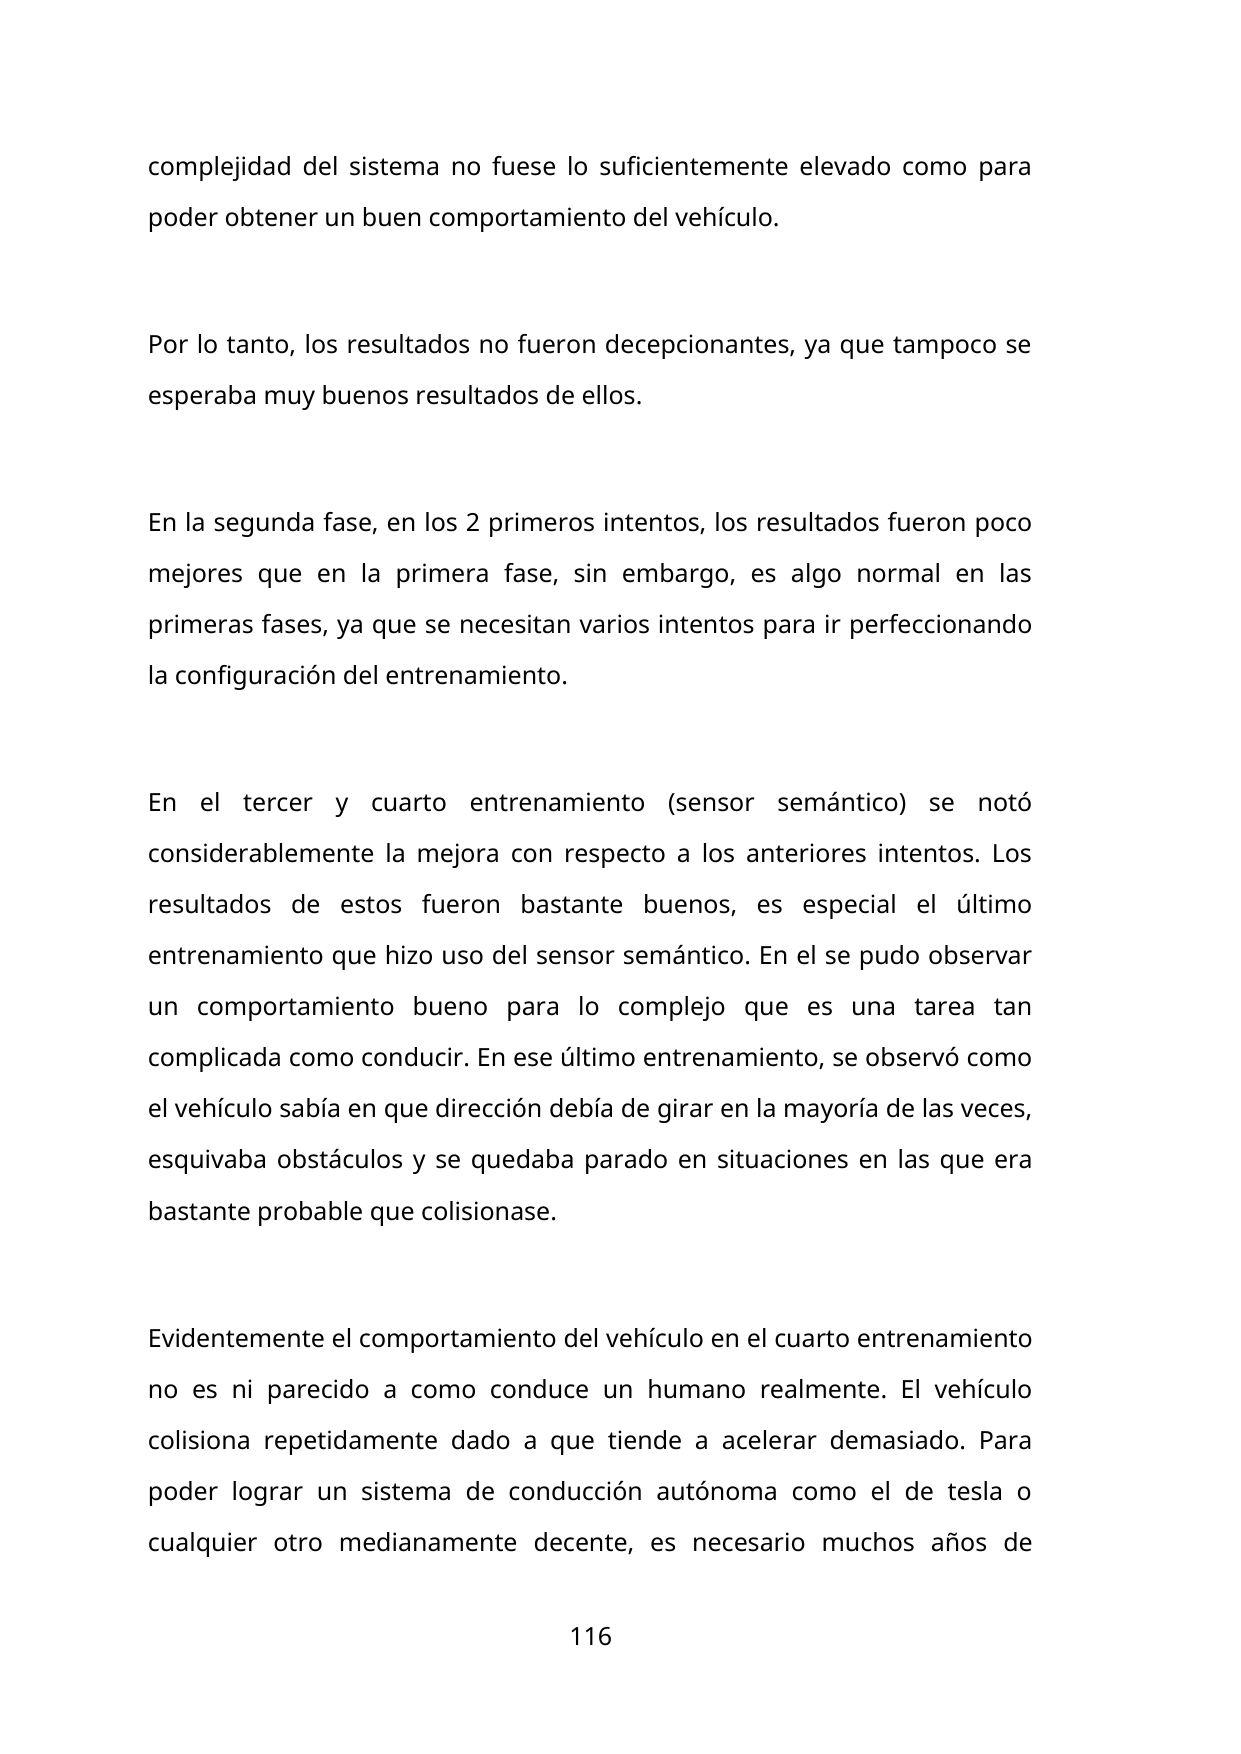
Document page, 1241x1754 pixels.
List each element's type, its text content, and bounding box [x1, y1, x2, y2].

text Por lo tanto, los resultados no fueron decepcionantes, ya que tampoco se esperaba muy buenos resultados de ellos. [148, 326, 1033, 412]
text En el tercer y cuarto entrenamiento (sensor semántico) se notó considerablemente la mejora con respecto a los anteriores intentos. Los resultados de estos fueron bastante buenos, es especial el último entrenamiento que hizo uso del sensor semántico. En el se pudo observar un comportamiento bueno para lo complejo que es una tarea tan complicada como conducir. En ese último entrenamiento, se observó como el vehículo sabía en que dirección debía de girar en la mayoría de las veces, esquivaba obstáculos y se quedaba parado en situaciones en las que era bastante probable que colisionase. [148, 785, 1033, 1227]
text En la segunda fase, en los 2 primeros intentos, los resultados fueron poco mejores que en la primera fase, sin embargo, es algo normal en las primeras fases, ya que se necesitan varios intentos para ir perfeccionando la configuración del entrenamiento. [148, 504, 1033, 692]
